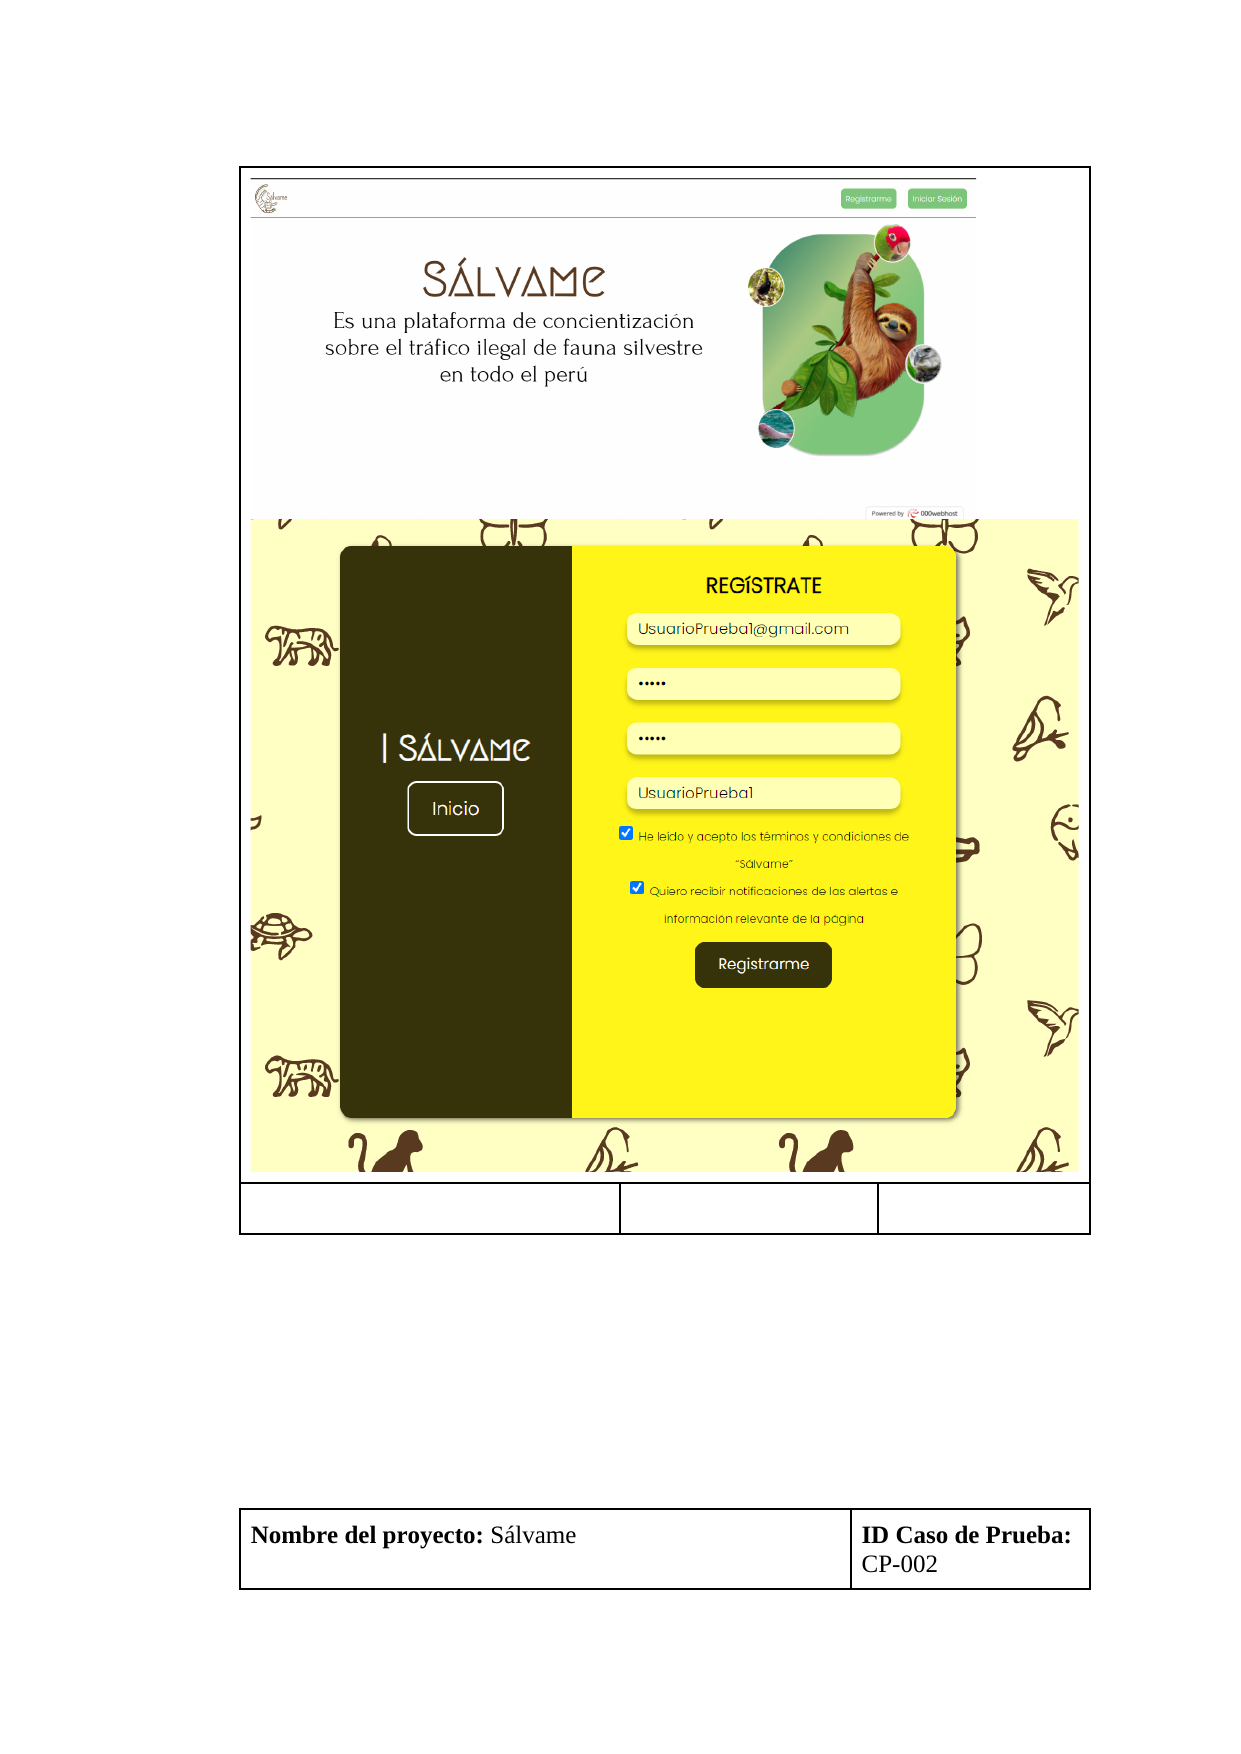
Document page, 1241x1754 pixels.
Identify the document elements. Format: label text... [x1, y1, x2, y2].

table_header Nombre del proyecto: Sálvame [241, 1510, 850, 1588]
table_header ID Caso de Prueba: CP-002 [852, 1510, 1089, 1588]
picture [250, 178, 1079, 1172]
table_cell [879, 1184, 1089, 1233]
table_cell [241, 1184, 619, 1233]
table_cell [241, 168, 1089, 1182]
table_cell [621, 1184, 877, 1233]
